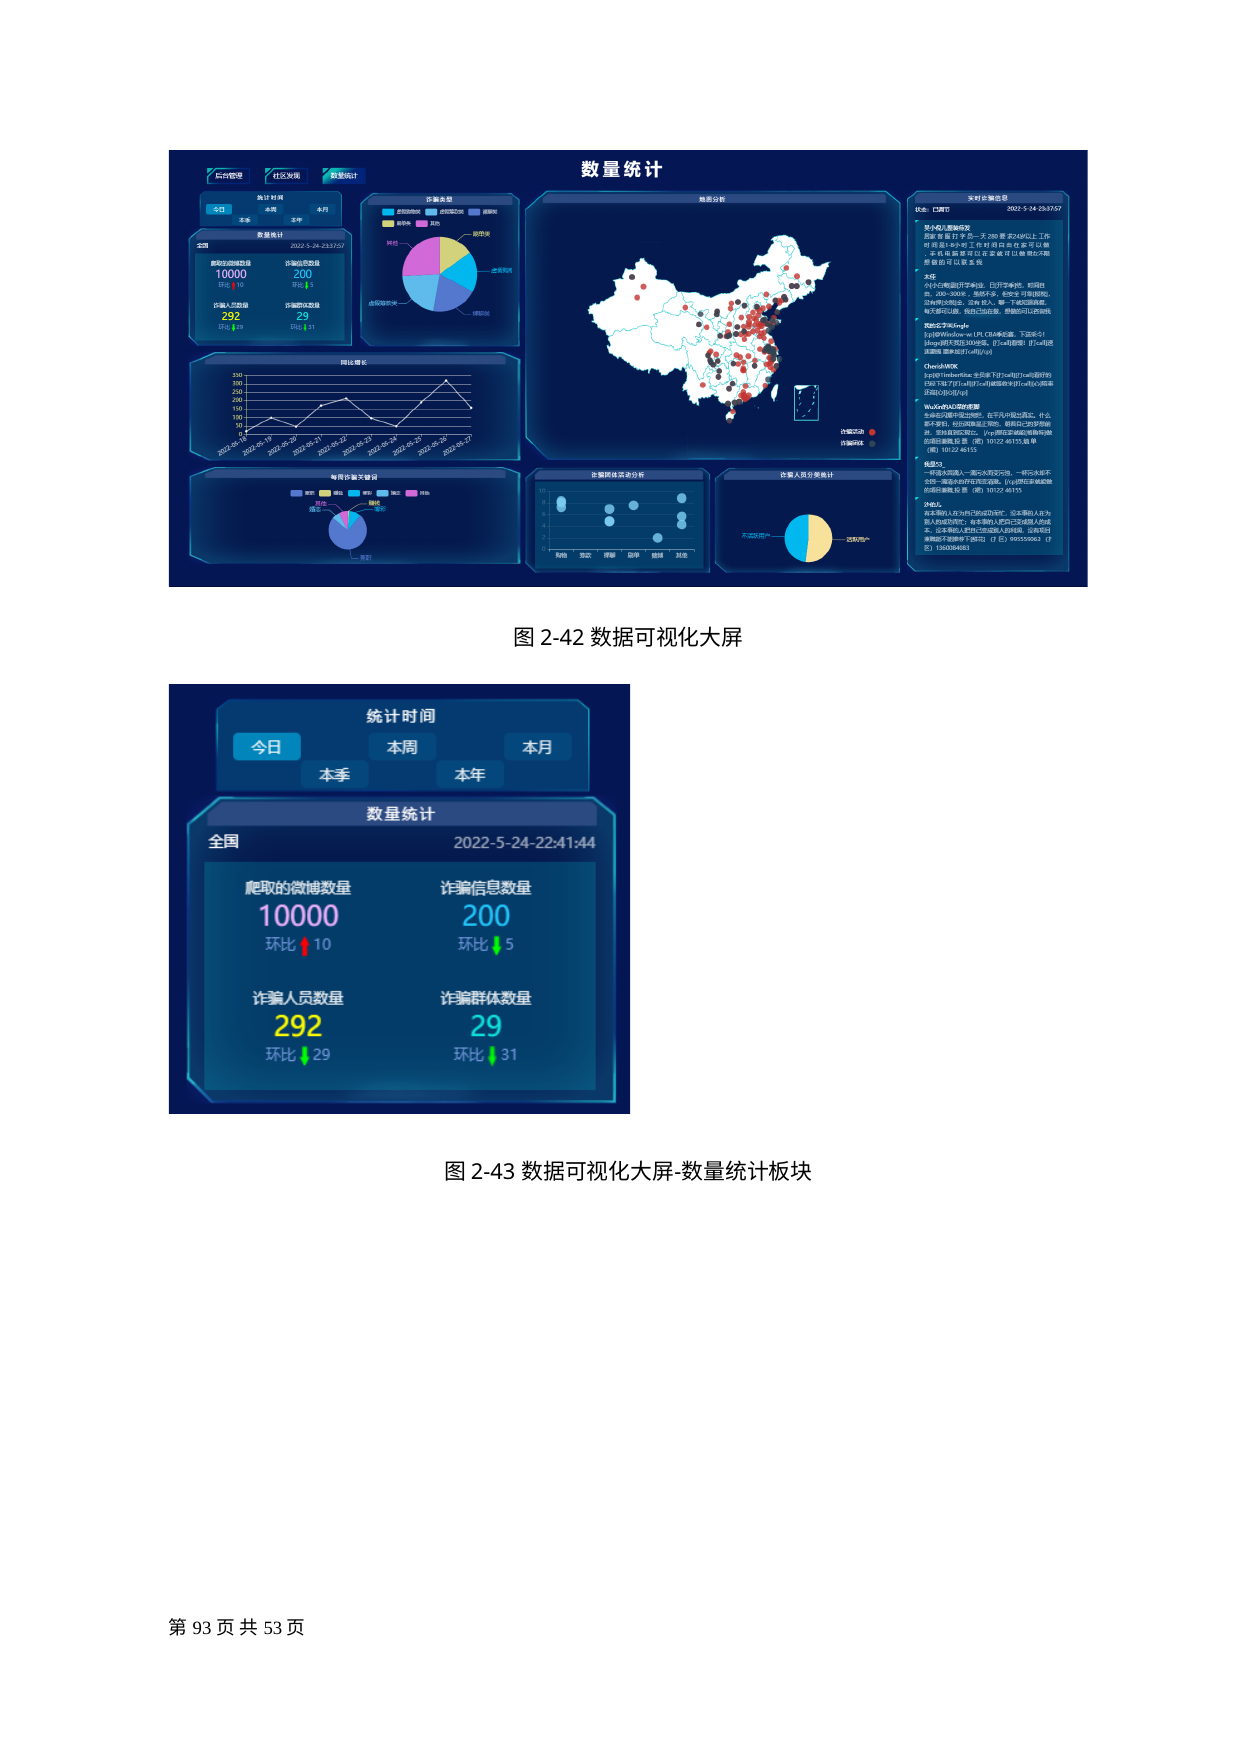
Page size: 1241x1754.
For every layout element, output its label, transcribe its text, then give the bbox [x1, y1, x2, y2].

picture [168, 150, 1088, 587]
picture [168, 684, 630, 1114]
